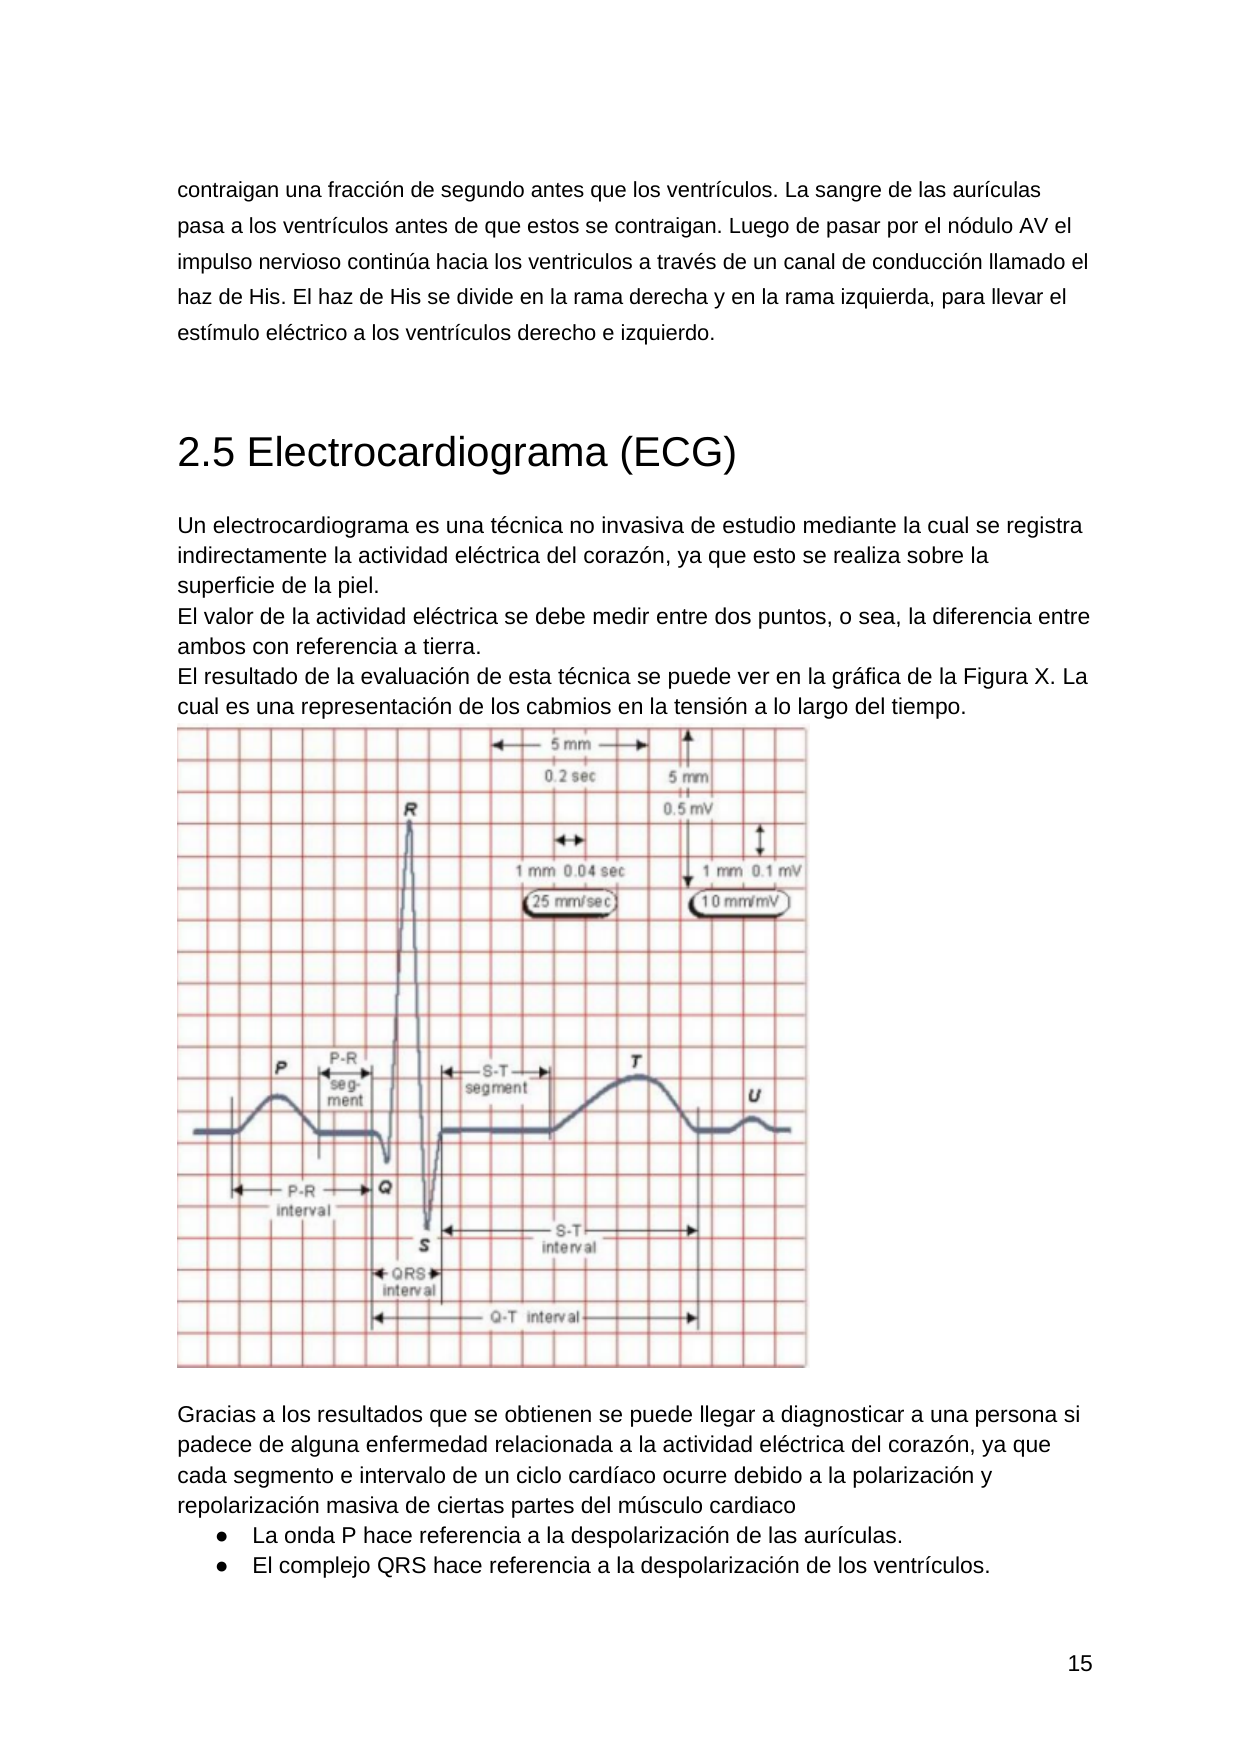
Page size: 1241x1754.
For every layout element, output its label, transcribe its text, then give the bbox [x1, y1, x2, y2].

list La onda P hace referencia a la despolarización de las aurículas. [214, 1522, 1093, 1548]
text Gracias a los resultados que se obtienen se puede llegar a diagnosticar a una persona si padece de alguna enfermedad relacionada a la actividad eléctrica del corazón, ya que cada segmento e intervalo de un ciclo cardíaco ocurre debido a la polarización y repolarización masiva de ciertas partes del músculo cardiaco [177, 1401, 1093, 1518]
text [177, 177, 1093, 345]
list El complejo QRS hace referencia a la despolarización de los ventrículos. [214, 1552, 1093, 1579]
subtitle 2.5 Electrocardiograma (ECG) [177, 428, 1093, 476]
text Un electrocardiograma es una técnica no invasiva de estudio mediante la cual se registra indirectamente la actividad eléctrica del corazón, ya que esto se realiza sobre la superficie de la piel. [177, 512, 1093, 599]
picture [177, 723, 810, 1368]
text El resultado de la evaluación de esta técnica se puede ver en la gráfica de la Figura X. La cual es una representación de los cabmios en la tensión a lo largo del tiempo. [177, 663, 1093, 719]
text El valor de la actividad eléctrica se debe medir entre dos puntos, o sea, la diferencia entre ambos con referencia a tierra. [177, 603, 1093, 659]
